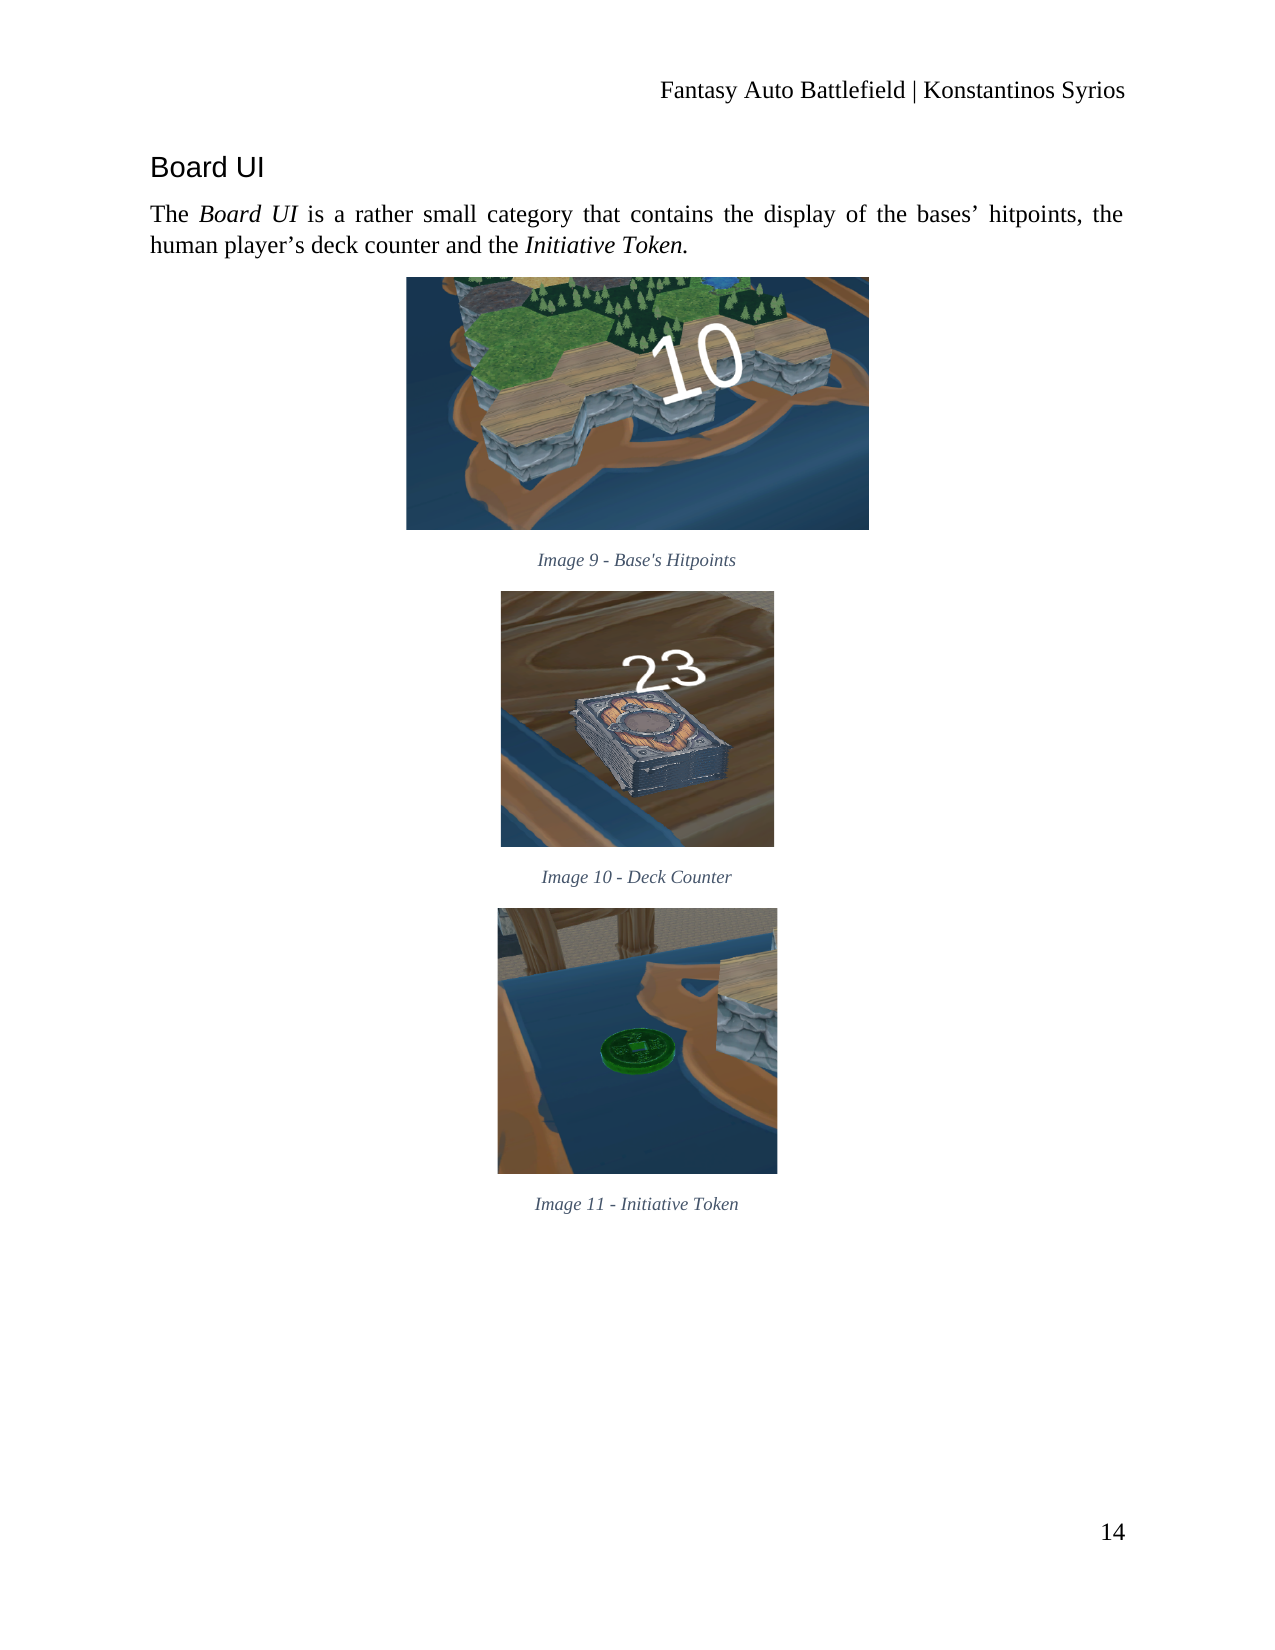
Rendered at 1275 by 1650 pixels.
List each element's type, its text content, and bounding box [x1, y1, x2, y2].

picture [497, 908, 778, 1174]
text Image 11 - Initiative Token [150, 1192, 1125, 1214]
text Image 9 - Base's Hitpoints [150, 549, 1125, 570]
text Image 10 - Deck Counter [150, 866, 1125, 887]
picture [500, 591, 775, 847]
text The Board UI is a rather small category that contains the display of the bases’ hitpoints, the human player’s deck counter and the Initiative Token. [150, 199, 1125, 258]
subtitle Board UI [150, 150, 1125, 183]
picture [406, 277, 869, 530]
